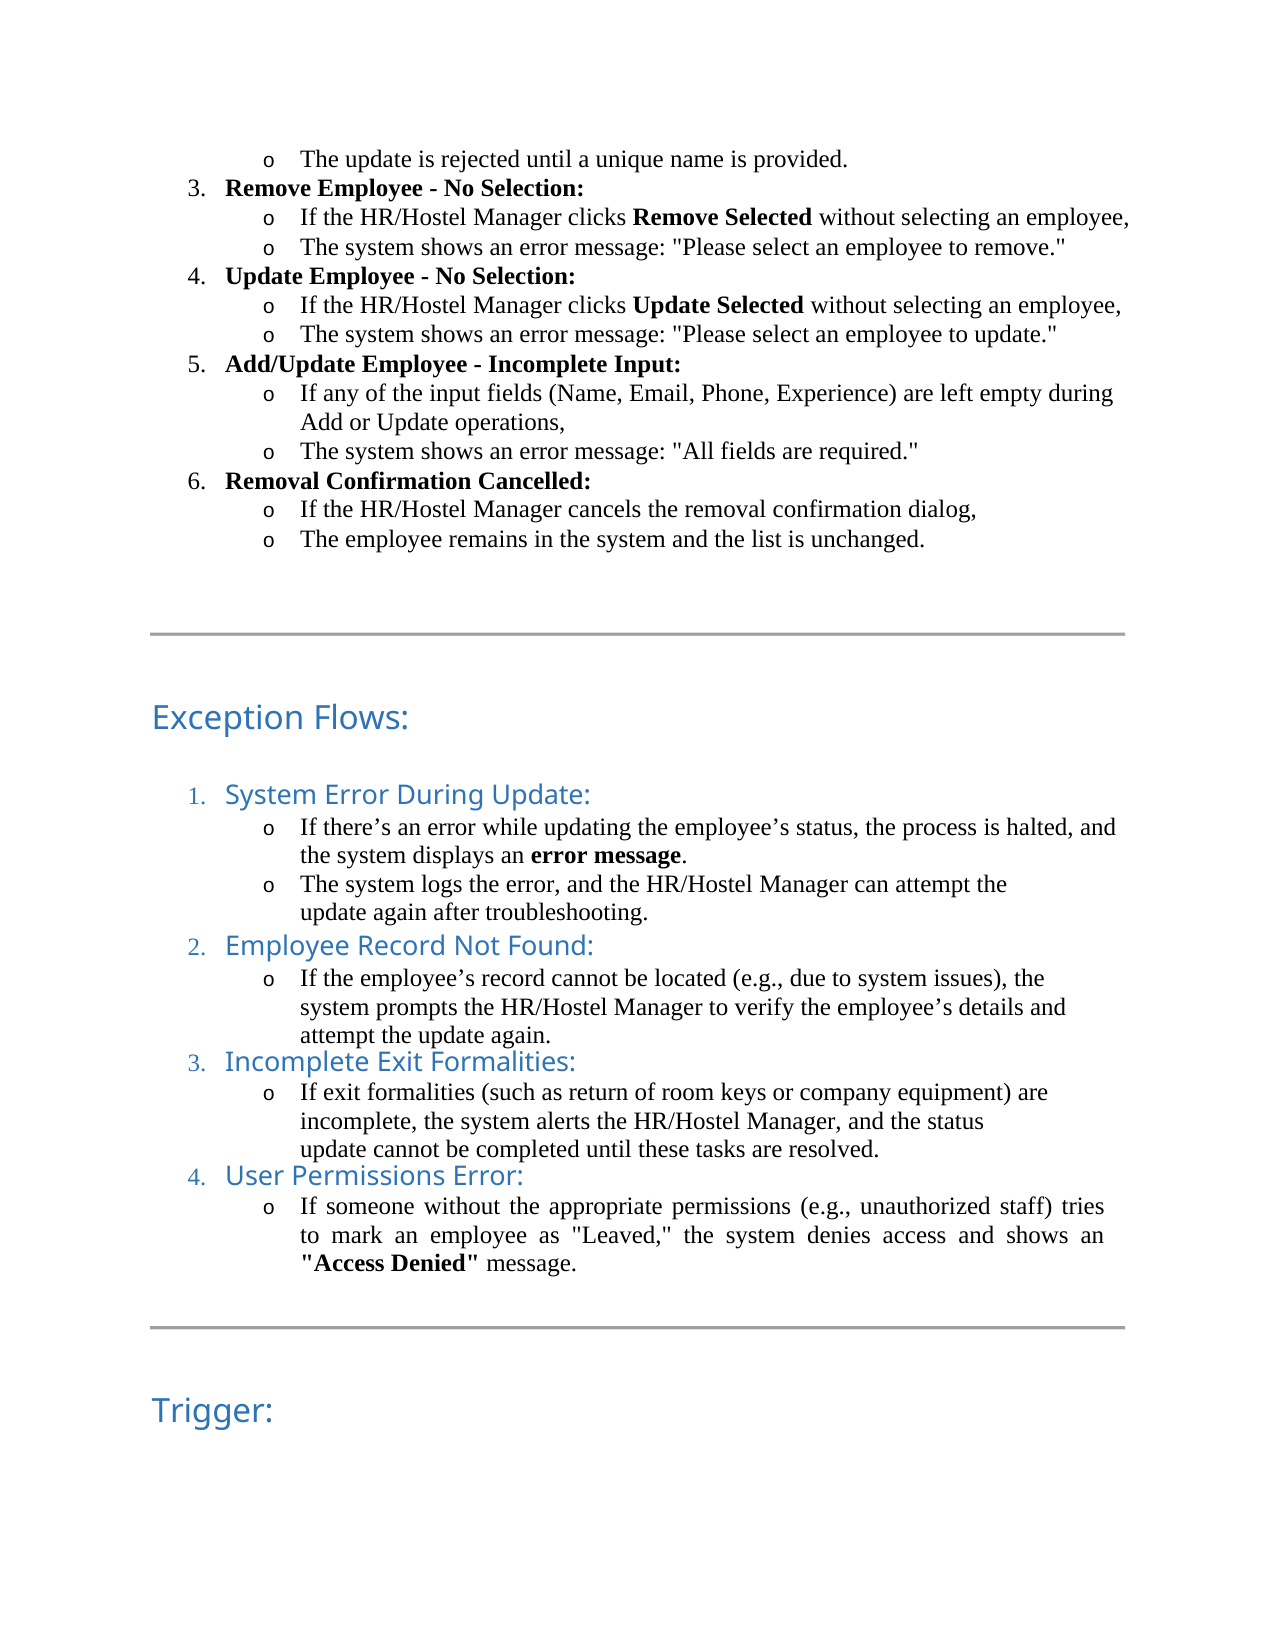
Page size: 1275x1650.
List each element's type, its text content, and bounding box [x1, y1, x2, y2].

list The system shows an error message: "All fields are required." [262, 436, 1162, 466]
list The system shows an error message: "Please select an employee to remove." [262, 232, 1162, 261]
subtitle Incomplete Exit Formalities: [187, 1049, 1162, 1077]
list The system shows an error message: "Please select an employee to update." [262, 319, 1162, 349]
subtitle User Permissions Error: [187, 1163, 1162, 1191]
list Removal Confirmation Cancelled: [187, 466, 1162, 494]
list If there’s an error while updating the employee’s status, the process is halted, and the system displays an error message. [262, 813, 1116, 869]
subtitle Trigger: [151, 1387, 1162, 1433]
list Update Employee - No Selection: [187, 261, 1162, 290]
list If exit formalities (such as return of room keys or company equipment) are incomplete, the system alerts the HR/Hostel Manager, and the status update cannot be completed until these tasks are resolved. [262, 1077, 1057, 1163]
list If the employee’s record cannot be located (e.g., due to system issues), the system prompts the HR/Hostel Manager to verify the employee’s details and attempt the update again. [262, 963, 1120, 1049]
list Add/Update Employee - Incomplete Input: [187, 349, 1162, 378]
list The employee remains in the system and the list is unchanged. [262, 524, 1162, 554]
list Remove Employee - No Selection: [187, 173, 1162, 202]
subtitle Exception Flows: [151, 693, 1162, 739]
list The system logs the error, and the HR/Hostel Manager can attempt the update again after troubleshooting. [262, 870, 1079, 926]
subtitle System Error During Update: [187, 776, 1162, 812]
list If the HR/Hostel Manager clicks Remove Selected without selecting an employee, [262, 202, 1162, 232]
list The update is rejected until a unique name is provided. [262, 144, 1162, 173]
list If the HR/Hostel Manager clicks Update Selected without selecting an employee, [262, 290, 1162, 319]
list If someone without the appropriate permissions (e.g., unauthorized staff) tries to mark an employee as "Leaved," the system denies access and shows an "Access Denied" message. [262, 1192, 1104, 1277]
list If the HR/Hostel Manager cancels the removal confirmation dialog, [262, 494, 1162, 524]
subtitle Employee Record Not Found: [187, 926, 1162, 963]
list If any of the input fields (Name, Email, Phone, Experience) are left empty during Add or Update operations, [262, 378, 1162, 436]
